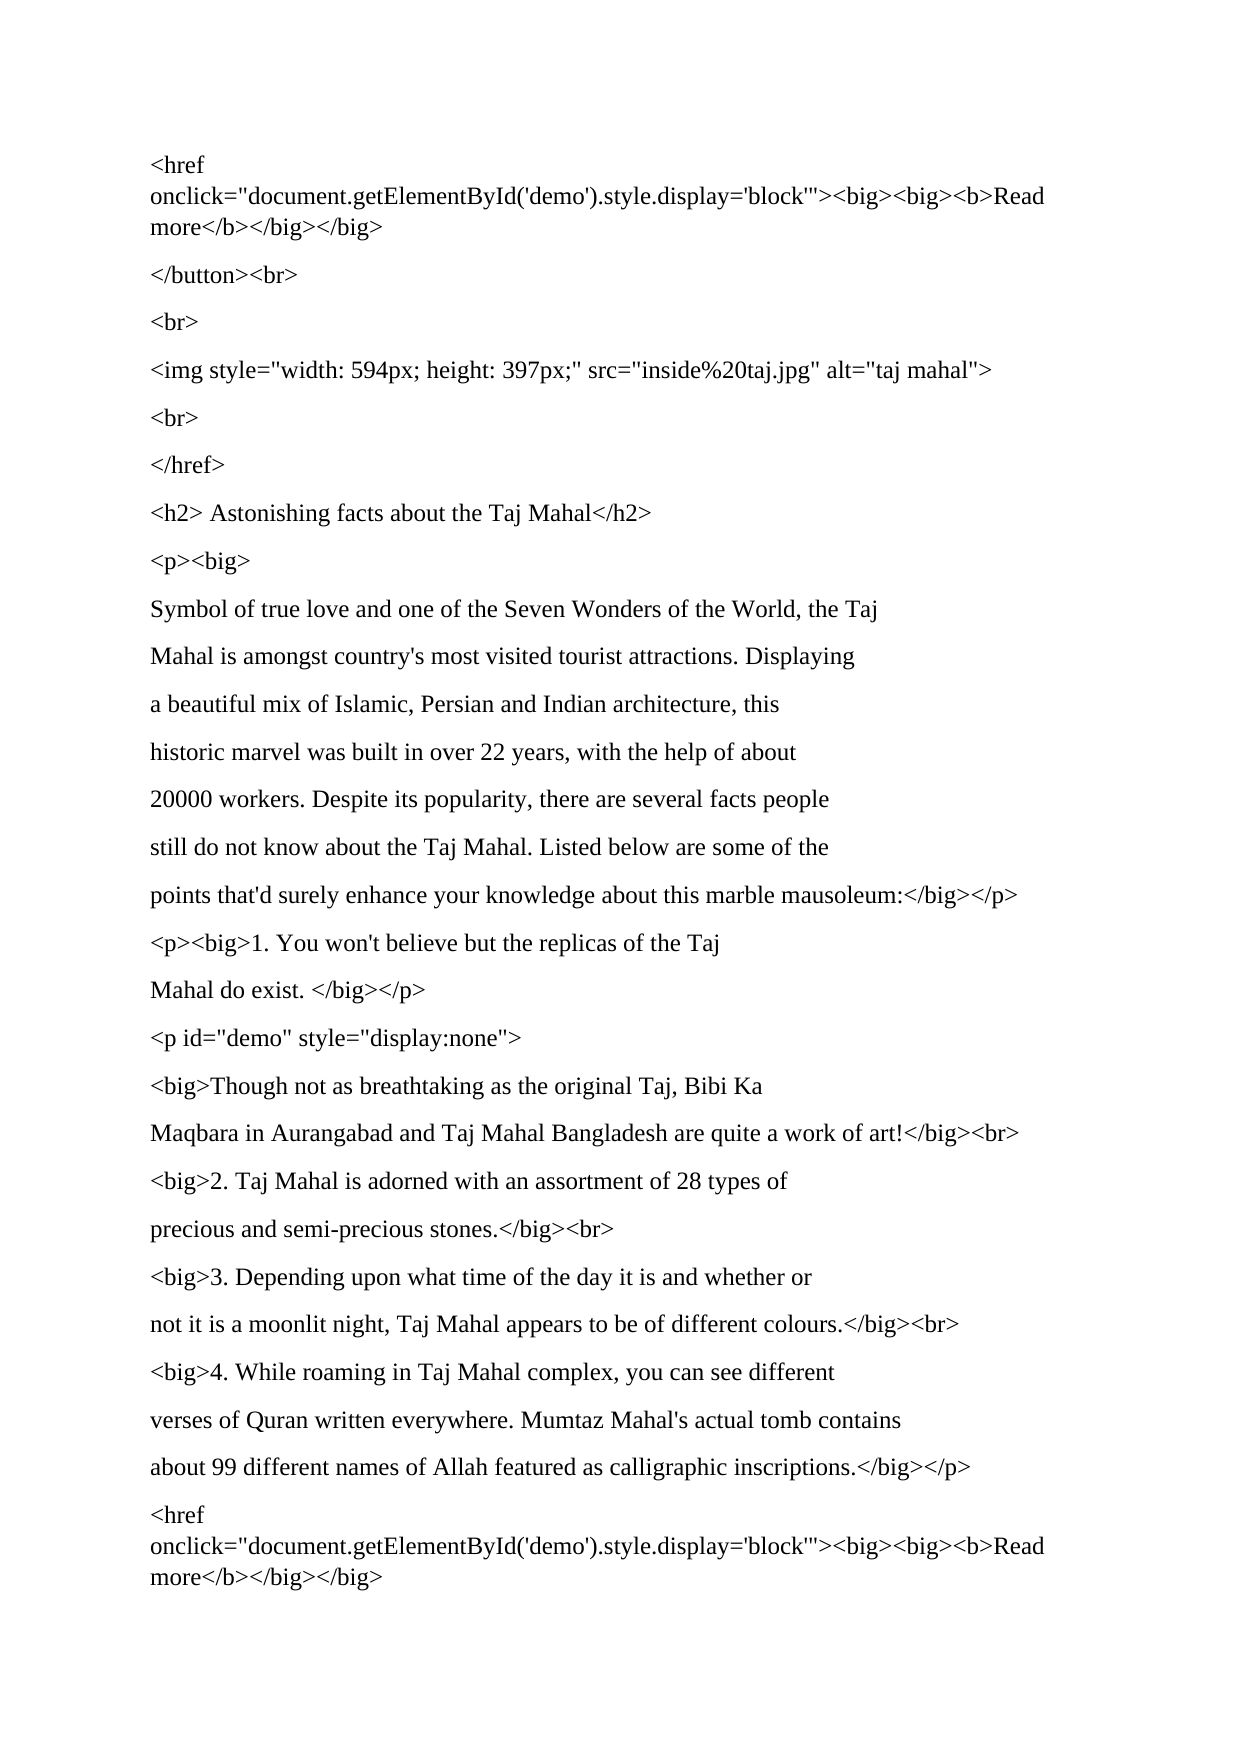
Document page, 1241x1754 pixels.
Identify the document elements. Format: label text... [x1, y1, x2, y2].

text <p id="demo" style="display:none"> [150, 1023, 1090, 1052]
text <img style="width: 594px; height: 397px;" src="inside%20taj.jpg" alt="taj mahal"> [150, 355, 1090, 384]
text about 99 different names of Allah featured as calligraphic inscriptions.</big></p> [150, 1452, 1090, 1481]
text <p><big> [150, 546, 1090, 575]
text </button><br> [150, 260, 1090, 288]
text points that'd surely enhance your knowledge about this marble mausoleum:</big></p> [150, 880, 1090, 909]
text Mahal do exist. </big></p> [150, 975, 1090, 1004]
text <big>4. While roaming in Taj Mahal complex, you can see different [150, 1357, 1090, 1386]
text 20000 workers. Despite its popularity, there are several facts people [150, 784, 1090, 813]
text <br> [150, 403, 1090, 432]
text precious and semi-precious stones.</big><br> [150, 1214, 1090, 1243]
text Maqbara in Aurangabad and Taj Mahal Bangladesh are quite a work of art!</big><br> [150, 1118, 1090, 1147]
text a beautiful mix of Islamic, Persian and Indian architecture, this [150, 689, 1090, 718]
text <h2> Astonishing facts about the Taj Mahal</h2> [150, 498, 1090, 527]
text not it is a moonlit night, Taj Mahal appears to be of different colours.</big><br> [150, 1309, 1090, 1338]
text historic marvel was built in over 22 years, with the help of about [150, 737, 1090, 766]
text <br> [150, 307, 1090, 336]
text verses of Quran written everywhere. Mumtaz Mahal's actual tomb contains [150, 1405, 1090, 1433]
text <big>Though not as breathtaking as the original Taj, Bibi Ka [150, 1071, 1090, 1099]
text <big>3. Depending upon what time of the day it is and whether or [150, 1262, 1090, 1290]
text Mahal is amongst country's most visited tourist attractions. Displaying [150, 641, 1090, 670]
text <href onclick="document.getElementById('demo').style.display='block'"><big><big><b>Read more</b></big></big> [150, 1500, 1090, 1591]
text <href onclick="document.getElementById('demo').style.display='block'"><big><big><b>Read more</b></big></big> [150, 150, 1090, 241]
text still do not know about the Taj Mahal. Listed below are some of the [150, 832, 1090, 861]
text </href> [150, 451, 1090, 479]
text Symbol of true love and one of the Seven Wonders of the World, the Taj [150, 594, 1090, 622]
text <big>2. Taj Mahal is adorned with an assortment of 28 types of [150, 1166, 1090, 1195]
text <p><big>1. You won't believe but the replicas of the Taj [150, 928, 1090, 956]
